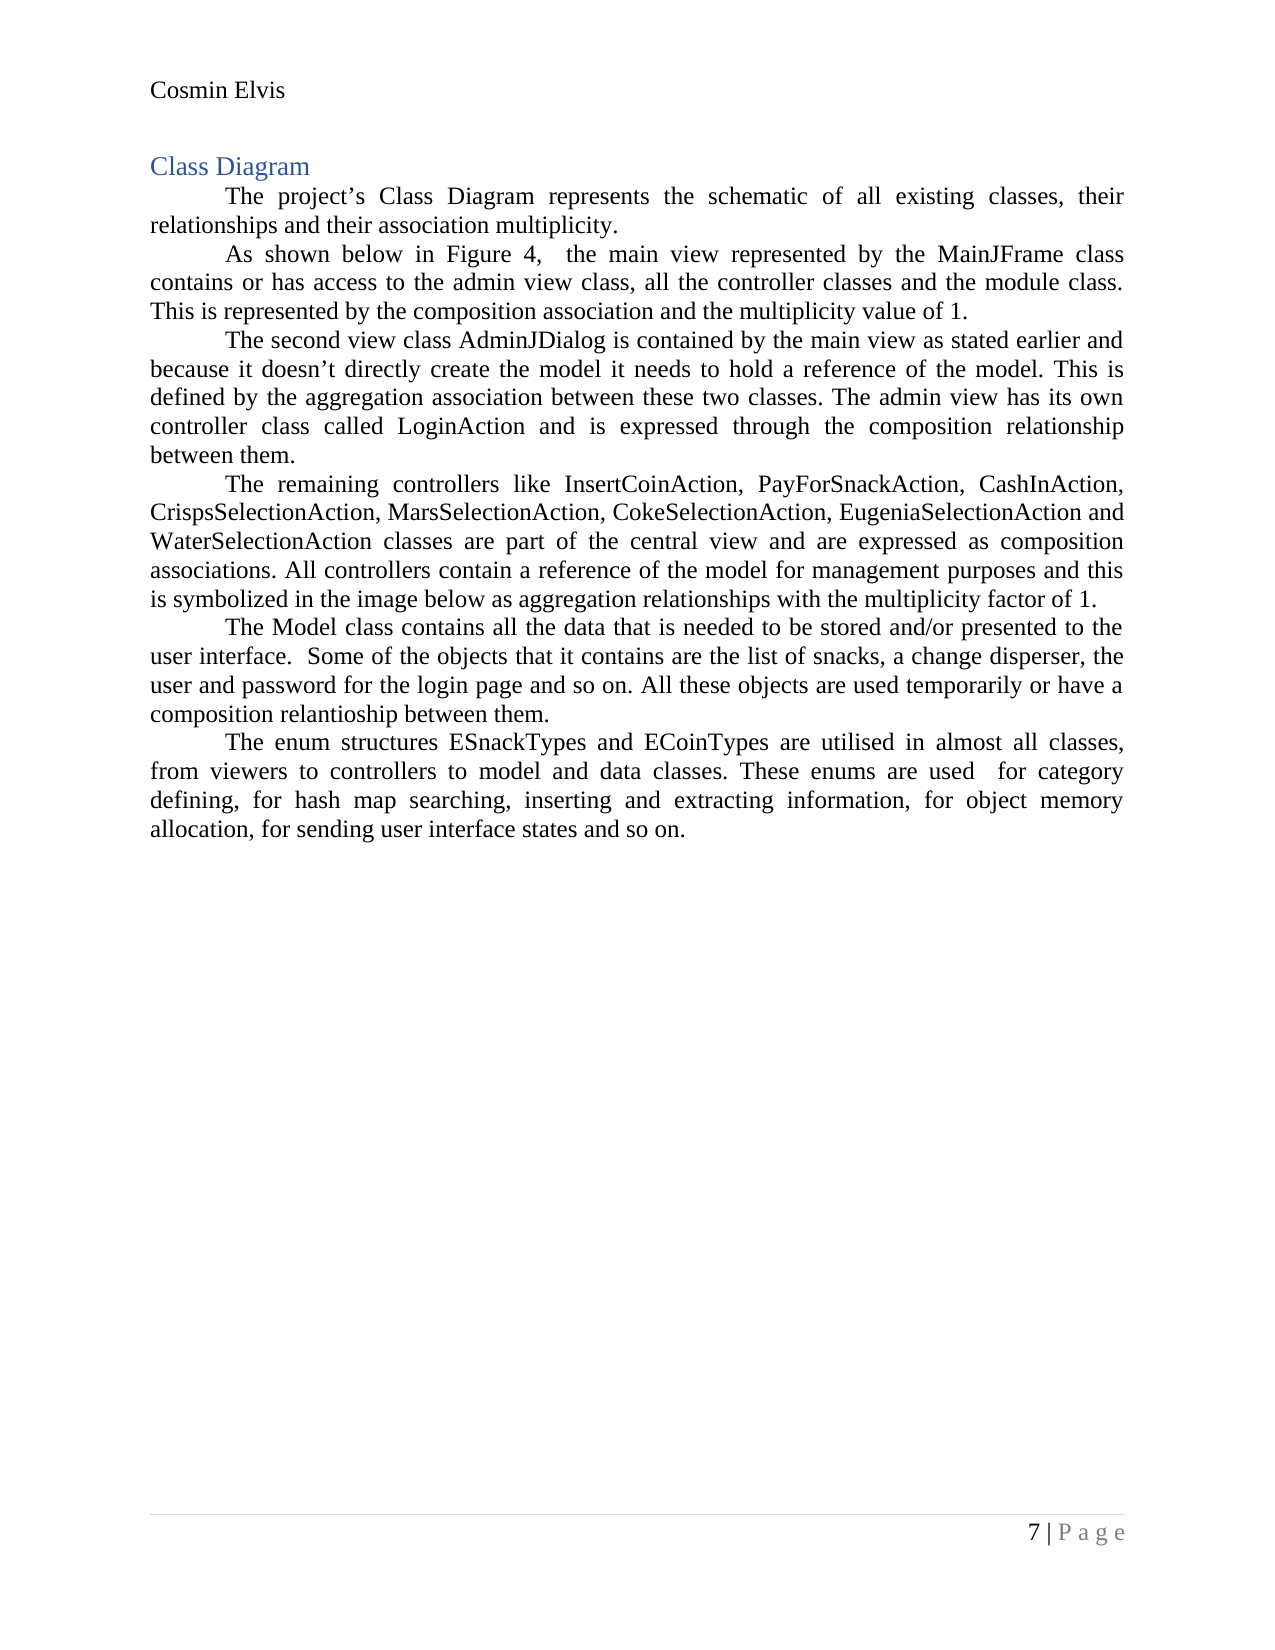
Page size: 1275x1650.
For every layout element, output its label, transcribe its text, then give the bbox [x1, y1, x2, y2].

text The second view class AdminJDialog is contained by the main view as stated earlier and because it doesn’t directly create the model it needs to hold a reference of the model. This is defined by the aggregation association between these two classes. The admin view has its own controller class called LoginAction and is expressed through the composition relationship between them. [150, 325, 1125, 469]
text The Model class contains all the data that is needed to be stored and/or presented to the user interface. Some of the objects that it contains are the list of snacks, a change disperser, the user and password for the login page and so on. All these objects are used temporarily or have a composition relantioship between them. [150, 612, 1125, 727]
text The enum structures ESnackTypes and ECoinTypes are utilised in almost all classes, from viewers to controllers to model and data classes. These enums are used for category defining, for hash map searching, inserting and extracting information, for object memory allocation, for sending user interface states and so on. [150, 727, 1125, 842]
text The remaining controllers like InsertCoinAction, PayForSnackAction, CashInAction, CrispsSelectionAction, MarsSelectionAction, CokeSelectionAction, EugeniaSelectionAction and WaterSelectionAction classes are part of the central view and are expressed as composition associations. All controllers contain a reference of the model for management purposes and this is symbolized in the image below as aggregation relationships with the multiplicity factor of 1. [150, 469, 1125, 612]
subtitle Class Diagram [150, 150, 1125, 181]
text The project’s Class Diagram represents the schematic of all existing classes, their relationships and their association multiplicity. [150, 181, 1125, 239]
text As shown below in Figure 4, the main view represented by the MainJFrame class contains or has access to the admin view class, all the controller classes and the module class. This is represented by the composition association and the multiplicity value of 1. [150, 239, 1125, 325]
